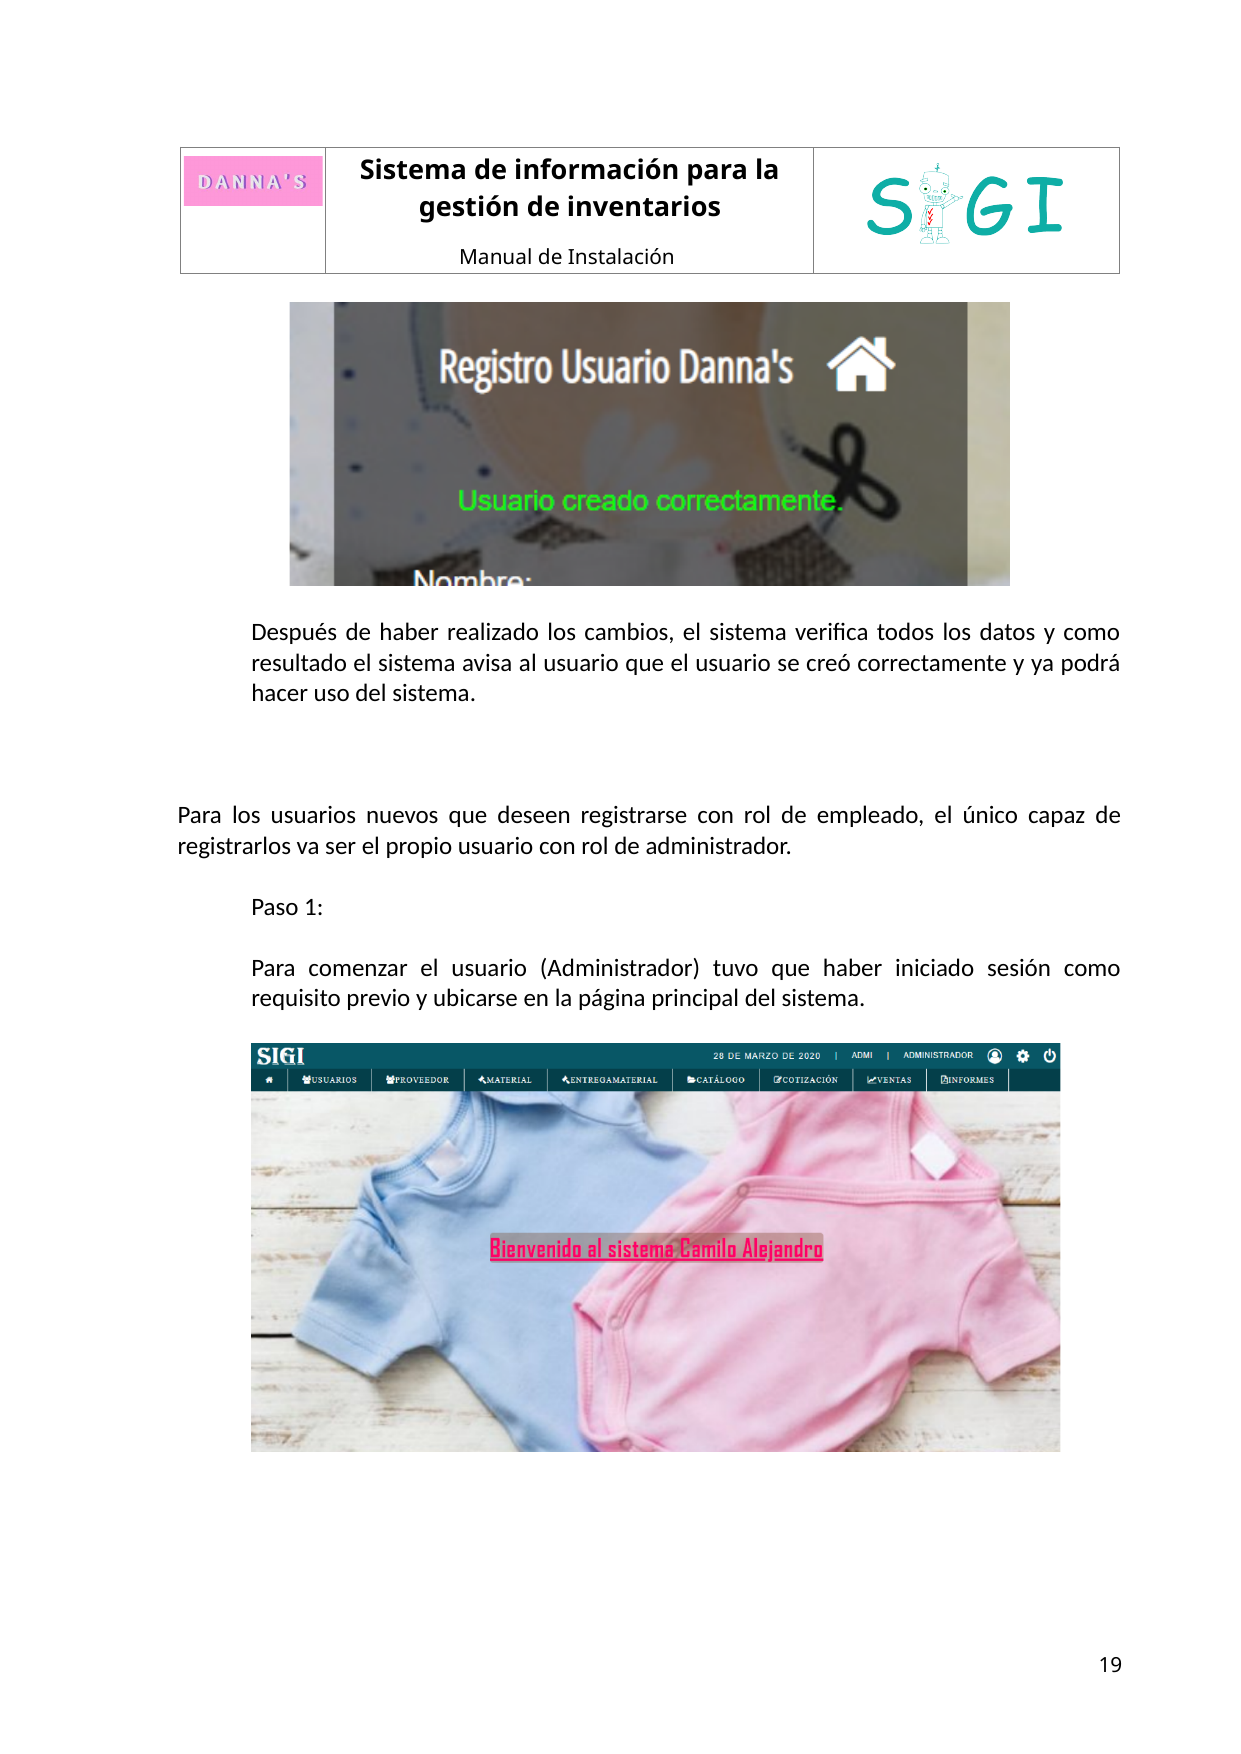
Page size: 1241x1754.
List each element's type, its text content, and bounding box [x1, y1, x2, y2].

text Para comenzar el usuario (Administrador) tuvo que haber iniciado sesión como requisito previo y ubicarse en la página principal del sistema. [251, 952, 1122, 1013]
picture [251, 1043, 1061, 1452]
picture [862, 163, 1065, 257]
picture [183, 156, 323, 206]
text Después de haber realizado los cambios, el sistema verifica todos los datos y como resultado el sistema avisa al usuario que el usuario se creó correctamente y ya podrá hacer uso del sistema. [251, 616, 1122, 708]
text Paso 1: [251, 891, 1122, 921]
text Para los usuarios nuevos que deseen registrarse con rol de empleado, el único capaz de registrarlos va ser el propio usuario con rol de administrador. [177, 799, 1122, 860]
